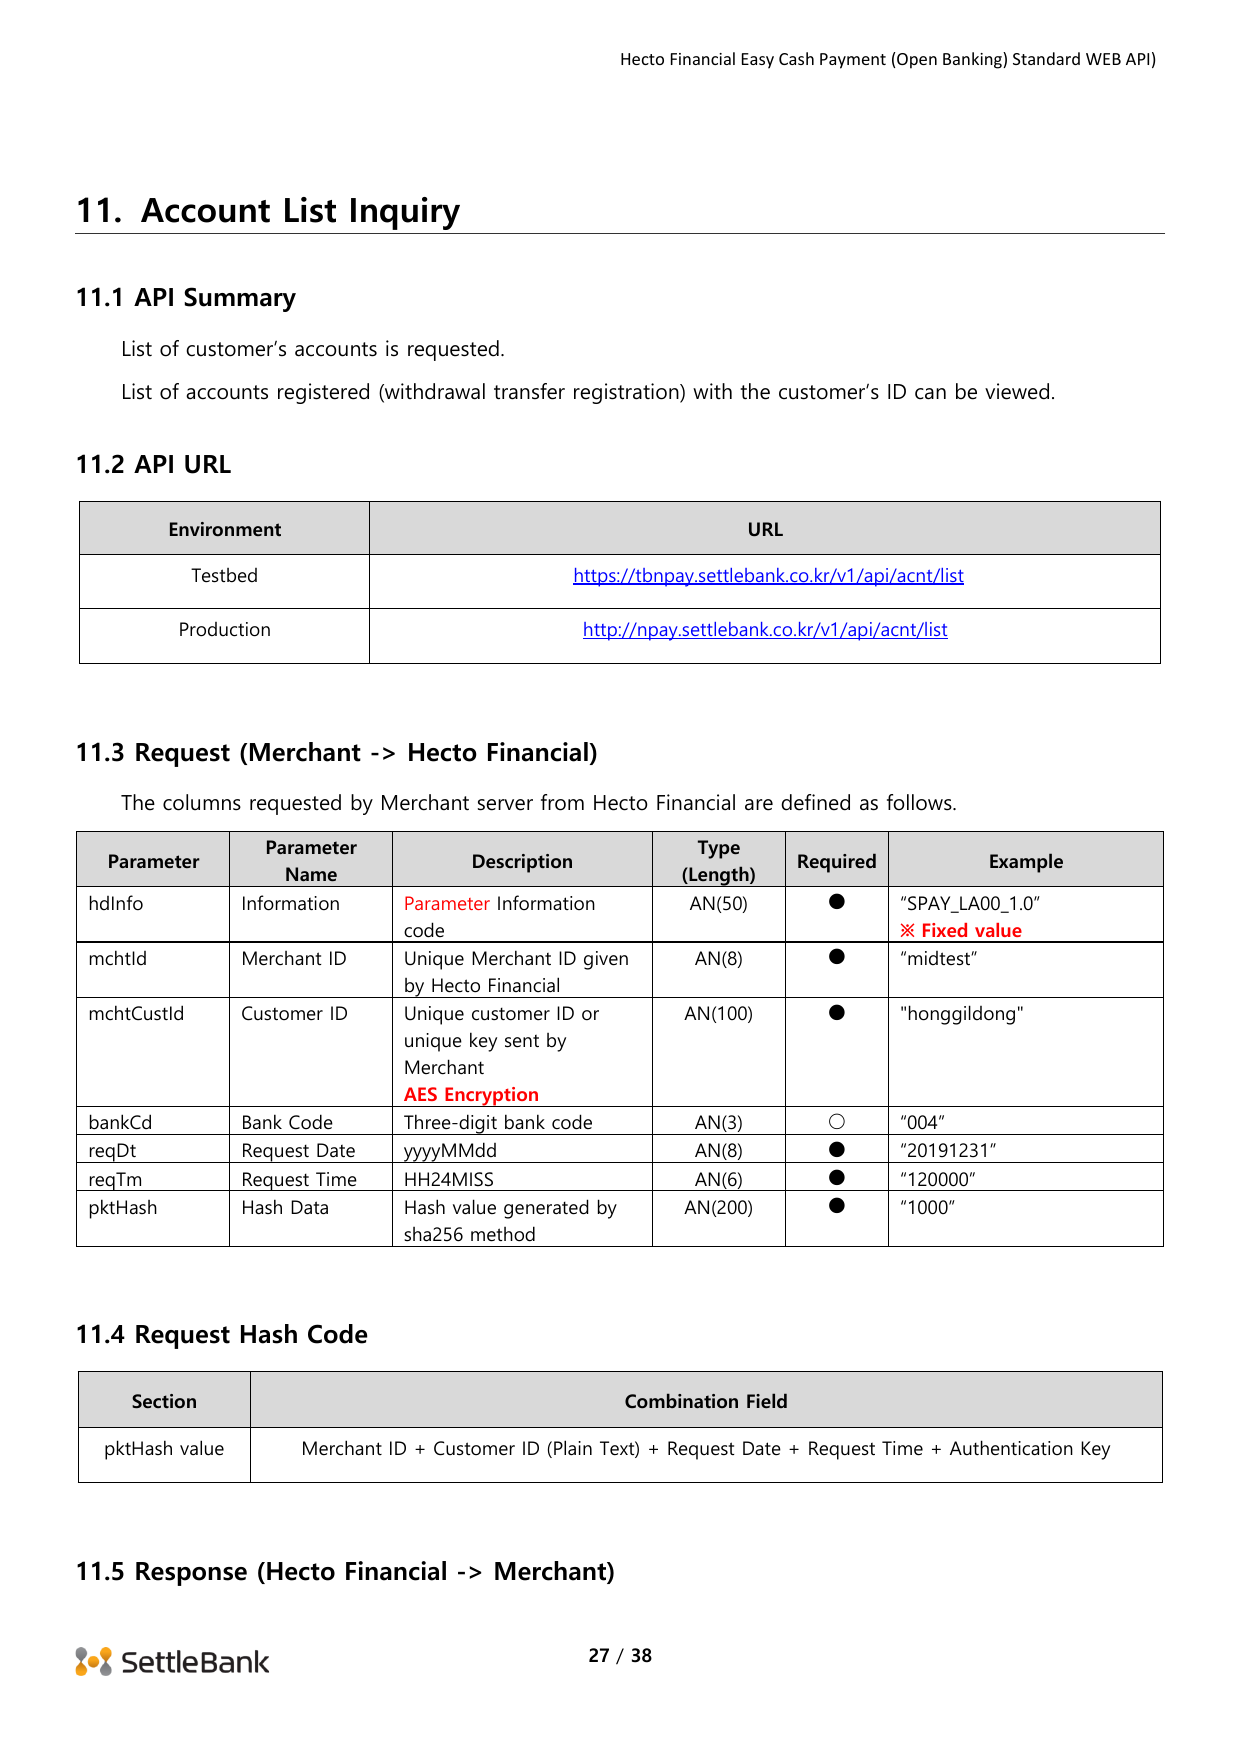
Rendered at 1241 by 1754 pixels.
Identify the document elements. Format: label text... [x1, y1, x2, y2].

table_cell AN(6) [653, 1163, 785, 1190]
table_cell ● [786, 998, 888, 1106]
table_cell ● [786, 943, 888, 997]
table_cell yyyyMMdd [393, 1135, 652, 1162]
table_header Type (Length) [653, 832, 785, 886]
table_cell Request Time [230, 1163, 392, 1190]
subtitle Request Hash Code [75, 1317, 1165, 1350]
subtitle API URL [75, 446, 1165, 480]
table_cell AN(8) [653, 1135, 785, 1162]
table_cell pktHash [77, 1191, 229, 1246]
table_cell Bank Code [230, 1107, 392, 1134]
table_header Parameter [77, 832, 229, 886]
table_cell ● [786, 1163, 888, 1190]
table_cell "honggildong" [889, 998, 1163, 1106]
table_cell Parameter Information code [393, 887, 652, 941]
table_cell reqTm [77, 1163, 229, 1190]
text List of accounts registered (withdrawal transfer registration) with the customer’s ID can be viewed. [121, 376, 1165, 404]
table_cell AN(50) [653, 887, 785, 941]
table_cell “1000” [889, 1191, 1163, 1246]
table_cell AN(8) [653, 943, 785, 997]
table_cell Unique customer ID or unique key sent by Merchant AES Encryption [393, 998, 652, 1106]
table_cell “20191231” [889, 1135, 1163, 1162]
table_cell Merchant ID [230, 943, 392, 997]
table_cell Hash Data [230, 1191, 392, 1246]
table_cell ○ [786, 1107, 888, 1134]
table_cell AN(3) [653, 1107, 785, 1134]
text The columns requested by Merchant server from Hecto Financial are defined as follows. [121, 788, 1165, 816]
table_cell AN(200) [653, 1191, 785, 1246]
table_cell “004” [889, 1107, 1163, 1134]
table_header URL [370, 502, 1160, 554]
table_cell “120000” [889, 1163, 1163, 1190]
subtitle Response (Hecto Financial -> Merchant) [75, 1553, 1165, 1586]
table_cell HH24MISS [393, 1163, 652, 1190]
table_cell hdInfo [77, 887, 229, 941]
table_cell ● [786, 1191, 888, 1246]
table_cell bankCd [77, 1107, 229, 1134]
table_cell pktHash value [79, 1428, 250, 1482]
text List of customer’s accounts is requested. [121, 333, 1165, 361]
table_cell reqDt [77, 1135, 229, 1162]
subtitle Account List Inquiry [75, 186, 1165, 233]
table_cell Request Date [230, 1135, 392, 1162]
table_cell Merchant ID + Customer ID (Plain Text) + Request Date + Request Time + Authentication Key [251, 1428, 1162, 1482]
table_cell Customer ID [230, 998, 392, 1106]
table_cell Three-digit bank code [393, 1107, 652, 1134]
table_header Environment [80, 502, 369, 554]
table_header Combination Field [251, 1372, 1162, 1427]
table_cell mchtId [77, 943, 229, 997]
table_cell https://tbnpay.settlebank.co.kr/v1/api/acnt/list [370, 555, 1160, 608]
table_header Parameter Name [230, 832, 392, 886]
table_cell Production [80, 609, 369, 663]
table_cell Unique Merchant ID given by Hecto Financial [393, 943, 652, 997]
table_cell “SPAY_LA00_1.0” ※ Fixed value [889, 887, 1163, 941]
table_cell Testbed [80, 555, 369, 608]
table_cell Information [230, 887, 392, 941]
table_cell ● [786, 1135, 888, 1162]
table_header Example [889, 832, 1163, 886]
subtitle Request (Merchant -> Hecto Financial) [75, 734, 1165, 767]
table_cell http://npay.settlebank.co.kr/v1/api/acnt/list [370, 609, 1160, 663]
table_cell “midtest” [889, 943, 1163, 997]
picture [75, 1647, 270, 1676]
subtitle API Summary [75, 279, 1165, 313]
table_cell ● [786, 887, 888, 941]
table_header Section [79, 1372, 250, 1427]
table_cell Hash value generated by sha256 method [393, 1191, 652, 1246]
table_header Description [393, 832, 652, 886]
table_cell mchtCustId [77, 998, 229, 1106]
table_cell AN(100) [653, 998, 785, 1106]
table_header Required [786, 832, 888, 886]
